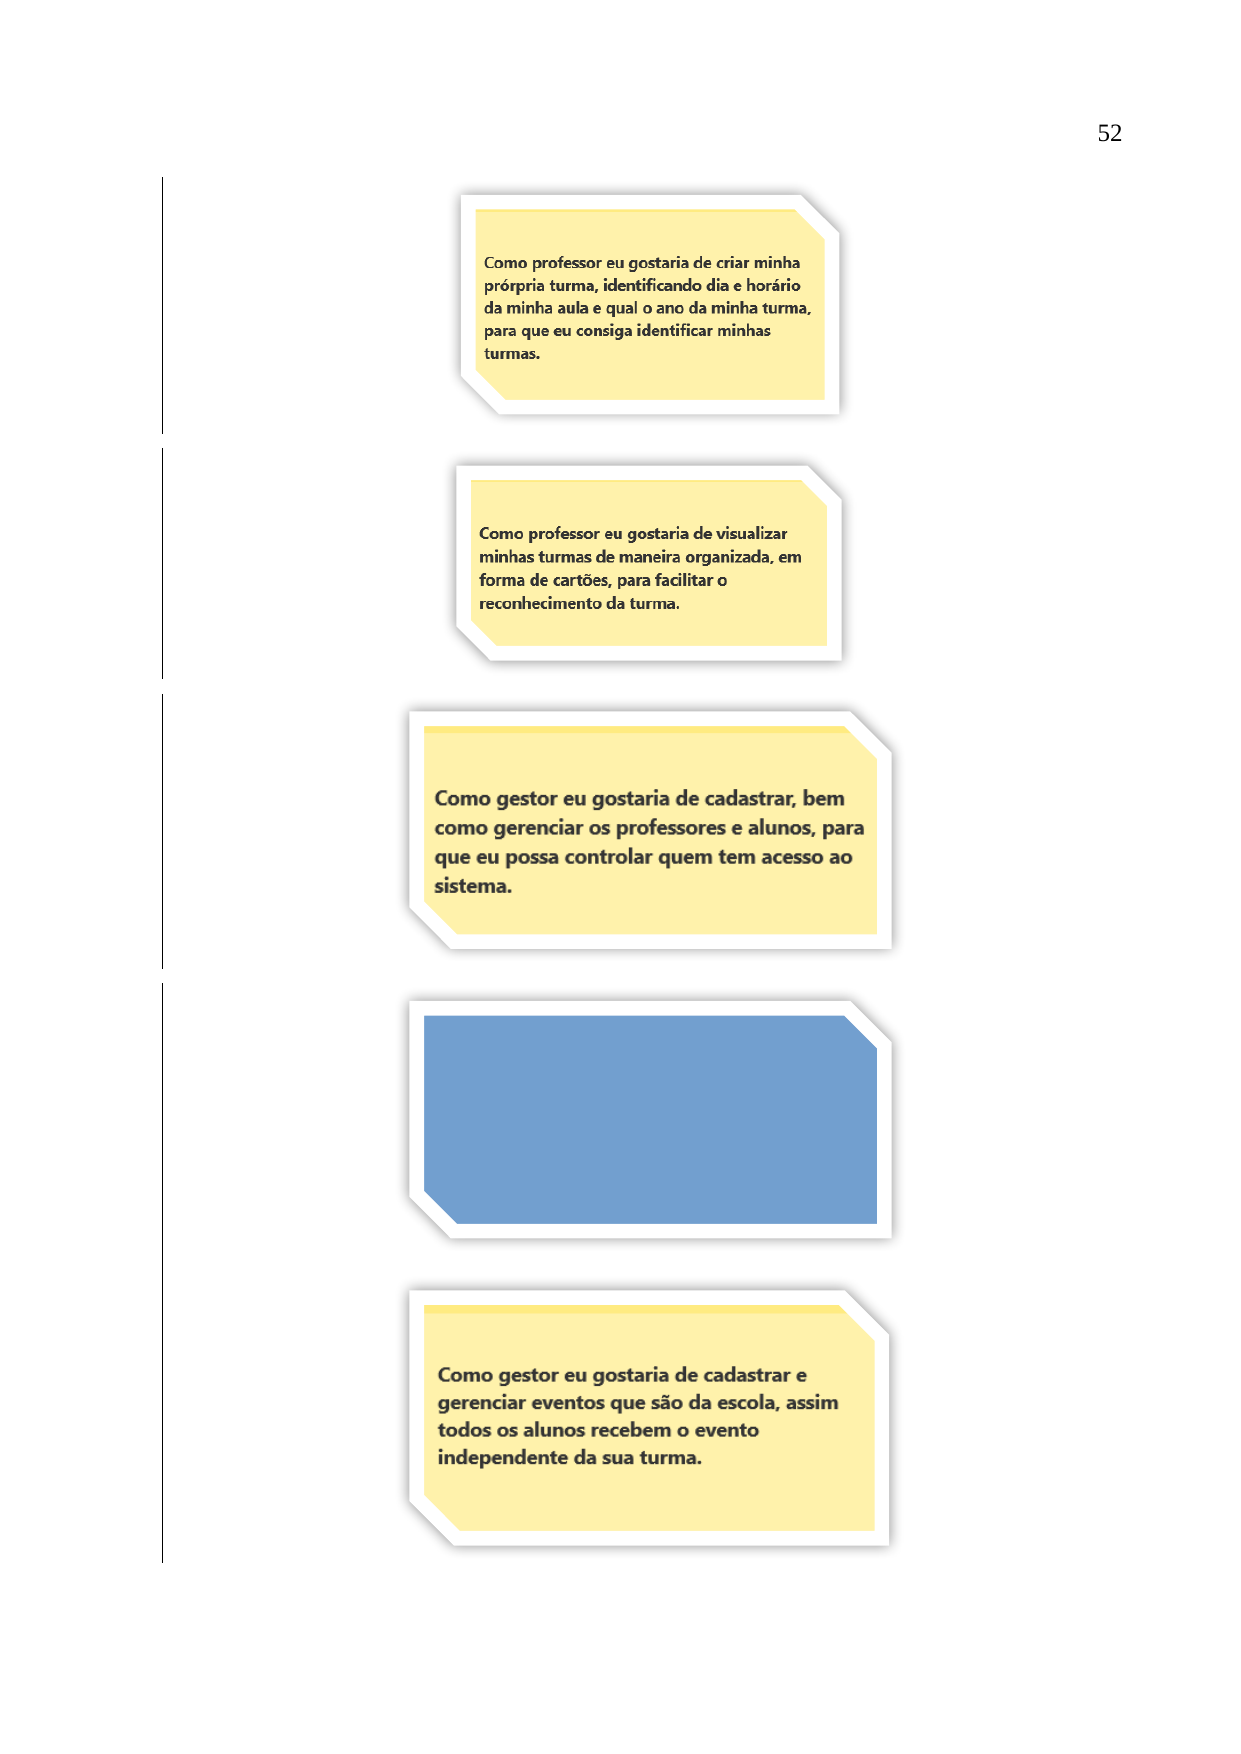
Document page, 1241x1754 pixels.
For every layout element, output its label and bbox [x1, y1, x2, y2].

picture [476, 210, 824, 399]
picture [425, 727, 877, 934]
picture [425, 1305, 874, 1530]
picture [425, 1016, 877, 1223]
picture [471, 481, 827, 645]
